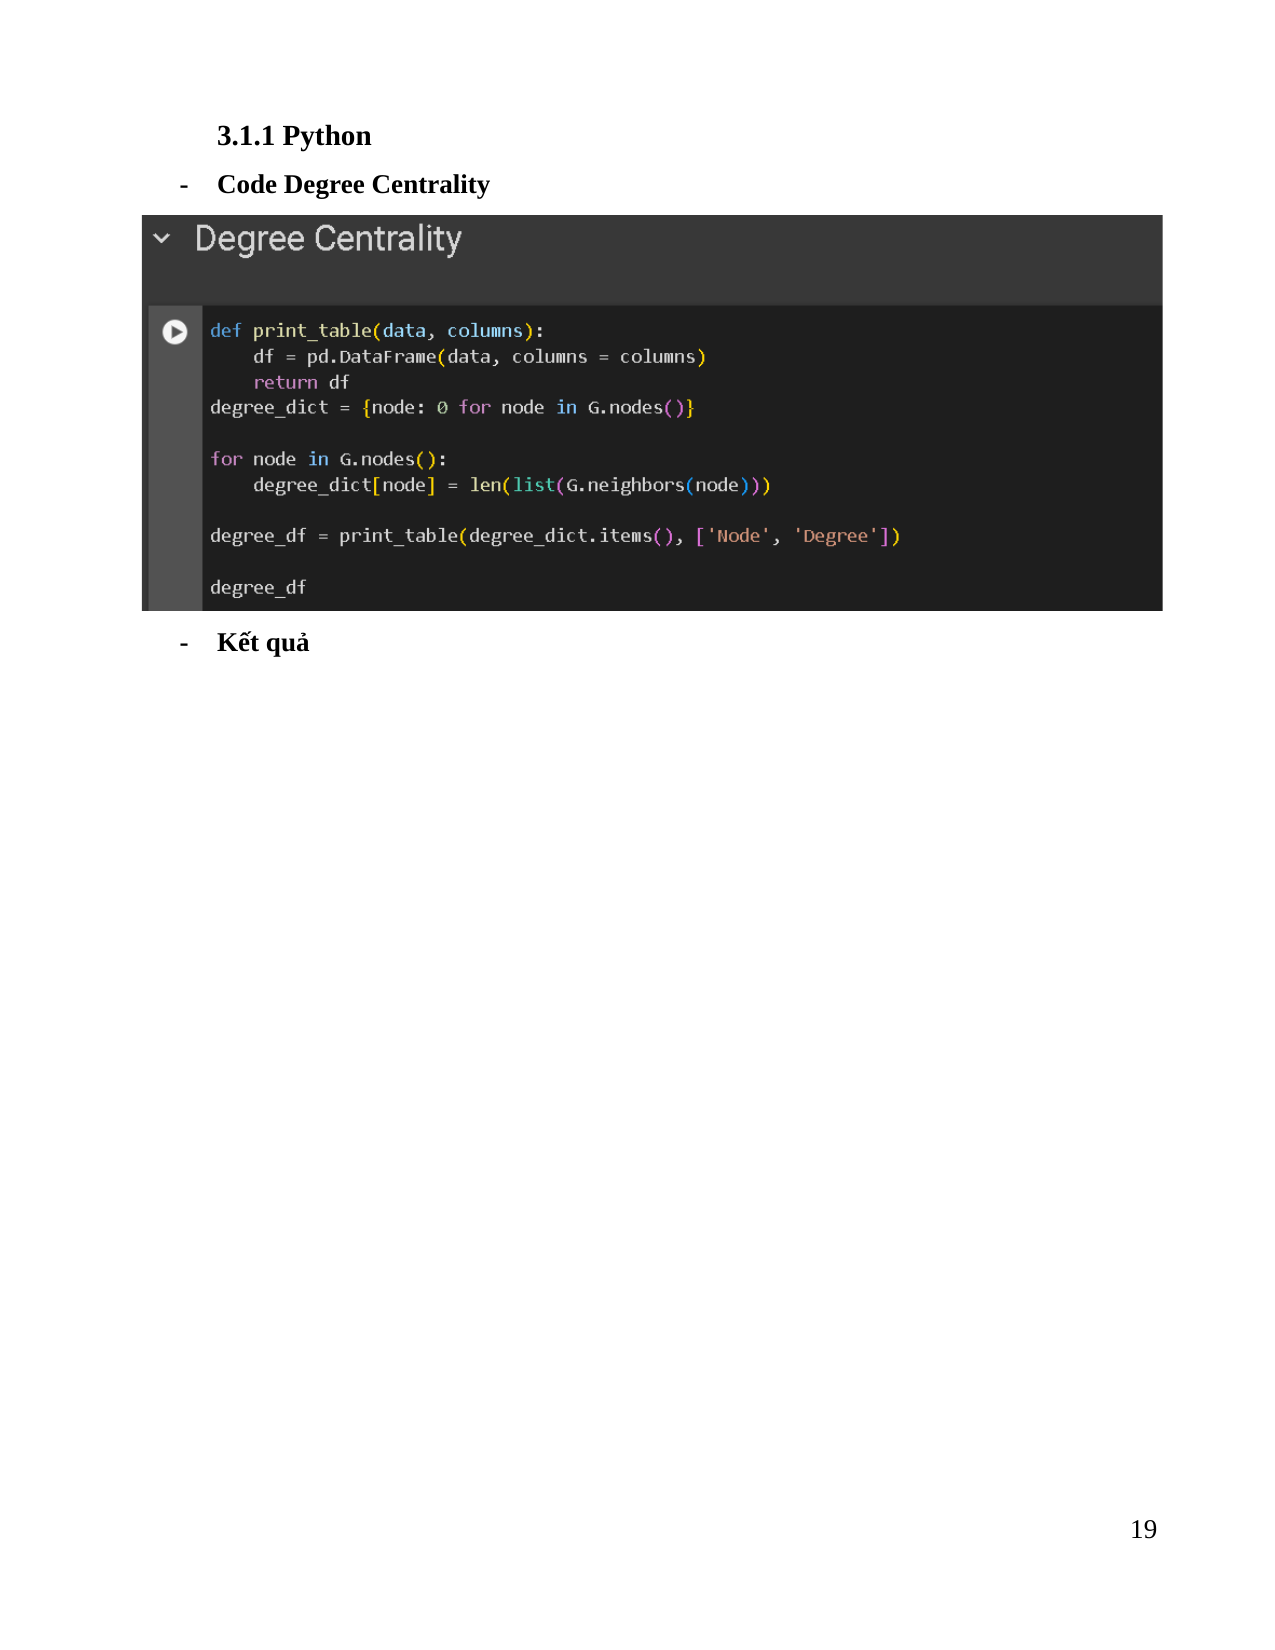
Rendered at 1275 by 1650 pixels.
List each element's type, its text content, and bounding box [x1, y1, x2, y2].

picture [141, 215, 1163, 611]
list Code Degree Centrality [179, 168, 1157, 199]
subtitle 3.1.1 Python [217, 118, 1157, 152]
list Kết quả [179, 626, 1157, 657]
